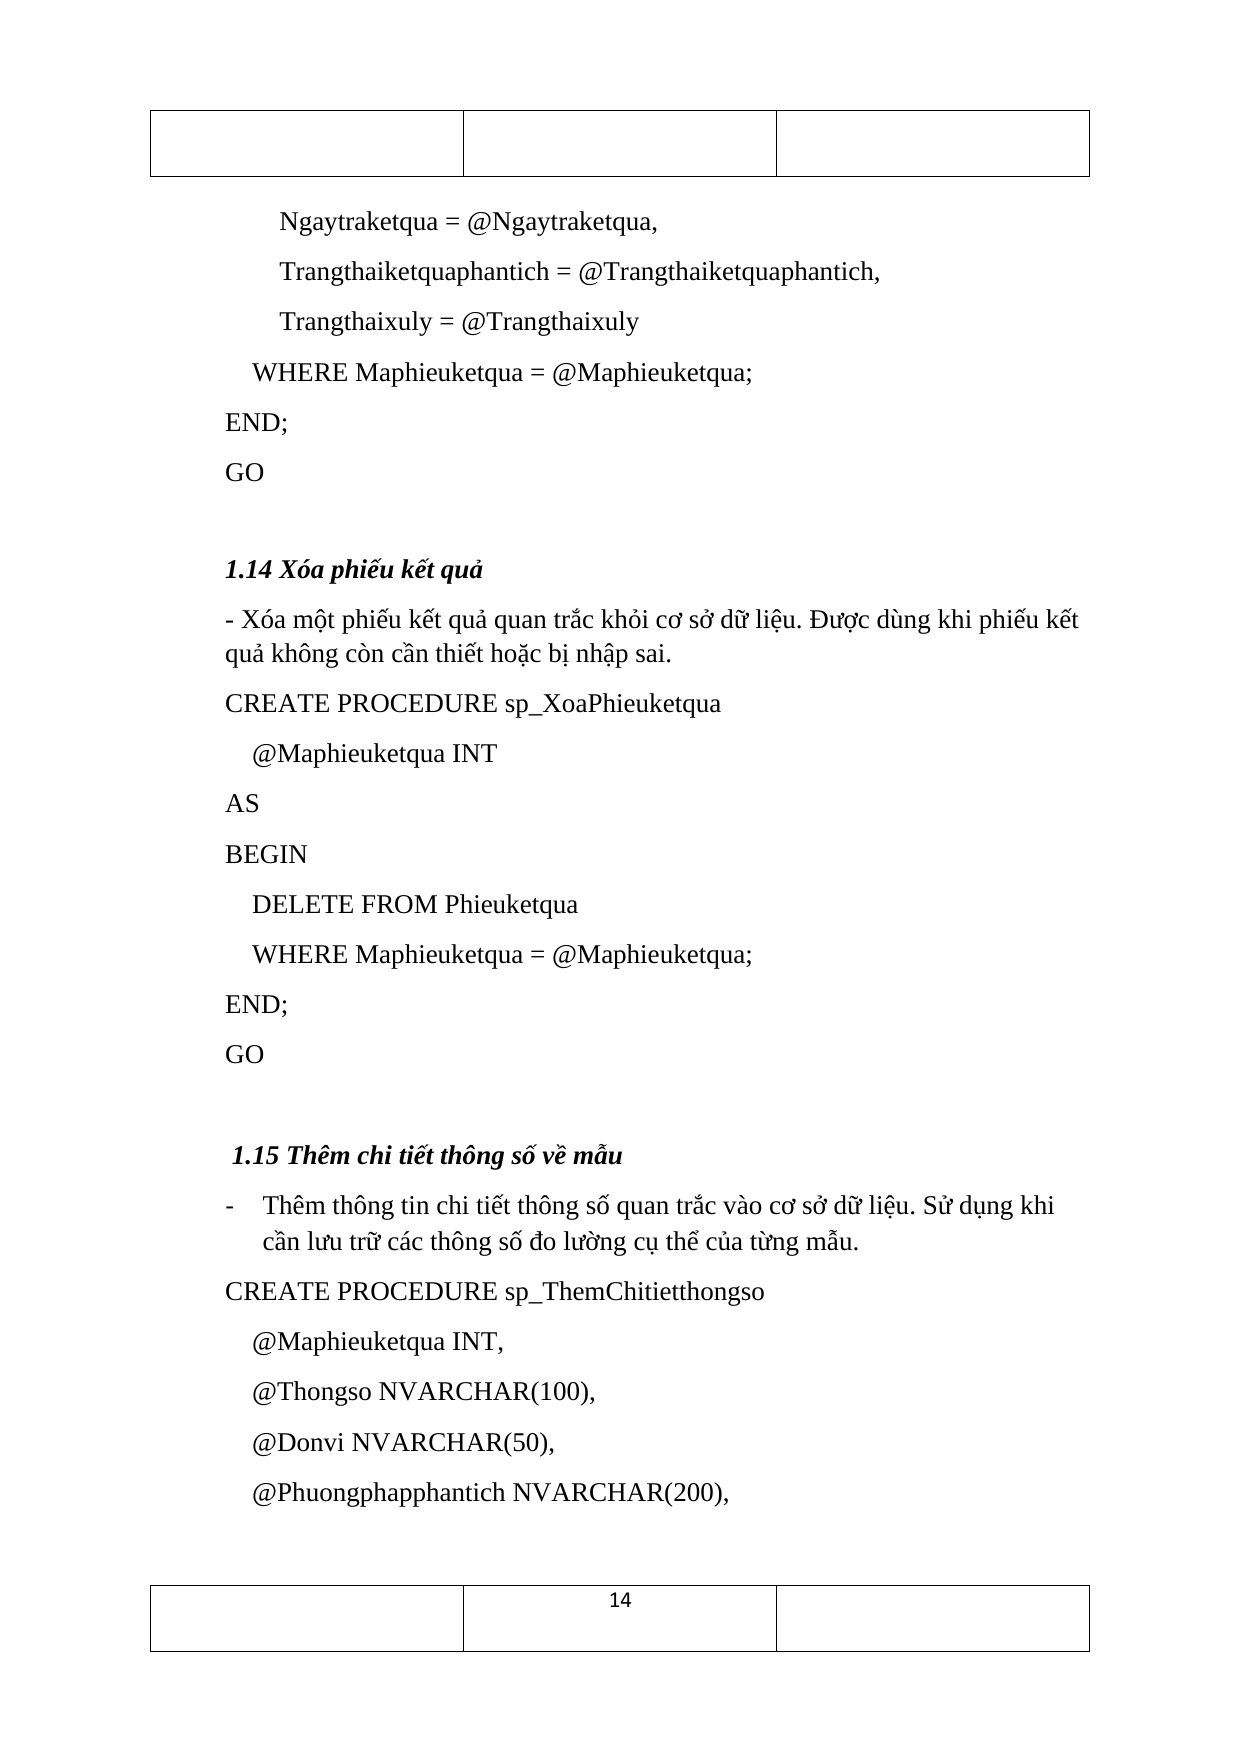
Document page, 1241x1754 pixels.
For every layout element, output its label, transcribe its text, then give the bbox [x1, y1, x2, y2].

text @Maphieuketqua INT [225, 737, 1090, 768]
text @Maphieuketqua INT, [225, 1325, 1090, 1356]
text GO [225, 456, 1090, 487]
text CREATE PROCEDURE sp_XoaPhieuketqua [225, 687, 1090, 718]
list Thêm thông tin chi tiết thông số quan trắc vào cơ sở dữ liệu. Sử dụng khi cần lưu trữ các thông số đo lường cụ thể của từng mẫu. [225, 1189, 1090, 1256]
text 1.15 Thêm chi tiết thông số về mẫu [225, 1139, 1090, 1170]
text END; [225, 988, 1090, 1019]
text GO [225, 1039, 1090, 1070]
text @Donvi NVARCHAR(50), [225, 1426, 1090, 1457]
text BEGIN [225, 838, 1090, 869]
text 1.14 Xóa phiếu kết quả [225, 553, 1090, 584]
text Trangthaiketquaphantich = @Trangthaiketquaphantich, [225, 255, 1090, 286]
text CREATE PROCEDURE sp_ThemChitietthongso [225, 1275, 1090, 1306]
text - Xóa một phiếu kết quả quan trắc khỏi cơ sở dữ liệu. Được dùng khi phiếu kết quả không còn cần thiết hoặc bị nhập sai. [225, 603, 1090, 668]
text Trangthaixuly = @Trangthaixuly [225, 306, 1090, 337]
text @Phuongphapphantich NVARCHAR(200), [225, 1476, 1090, 1507]
text WHERE Maphieuketqua = @Maphieuketqua; [225, 938, 1090, 969]
text AS [225, 788, 1090, 819]
text END; [225, 406, 1090, 437]
text Ngaytraketqua = @Ngaytraketqua, [225, 205, 1090, 236]
text DELETE FROM Phieuketqua [225, 888, 1090, 919]
text @Thongso NVARCHAR(100), [225, 1375, 1090, 1407]
text WHERE Maphieuketqua = @Maphieuketqua; [225, 356, 1090, 387]
